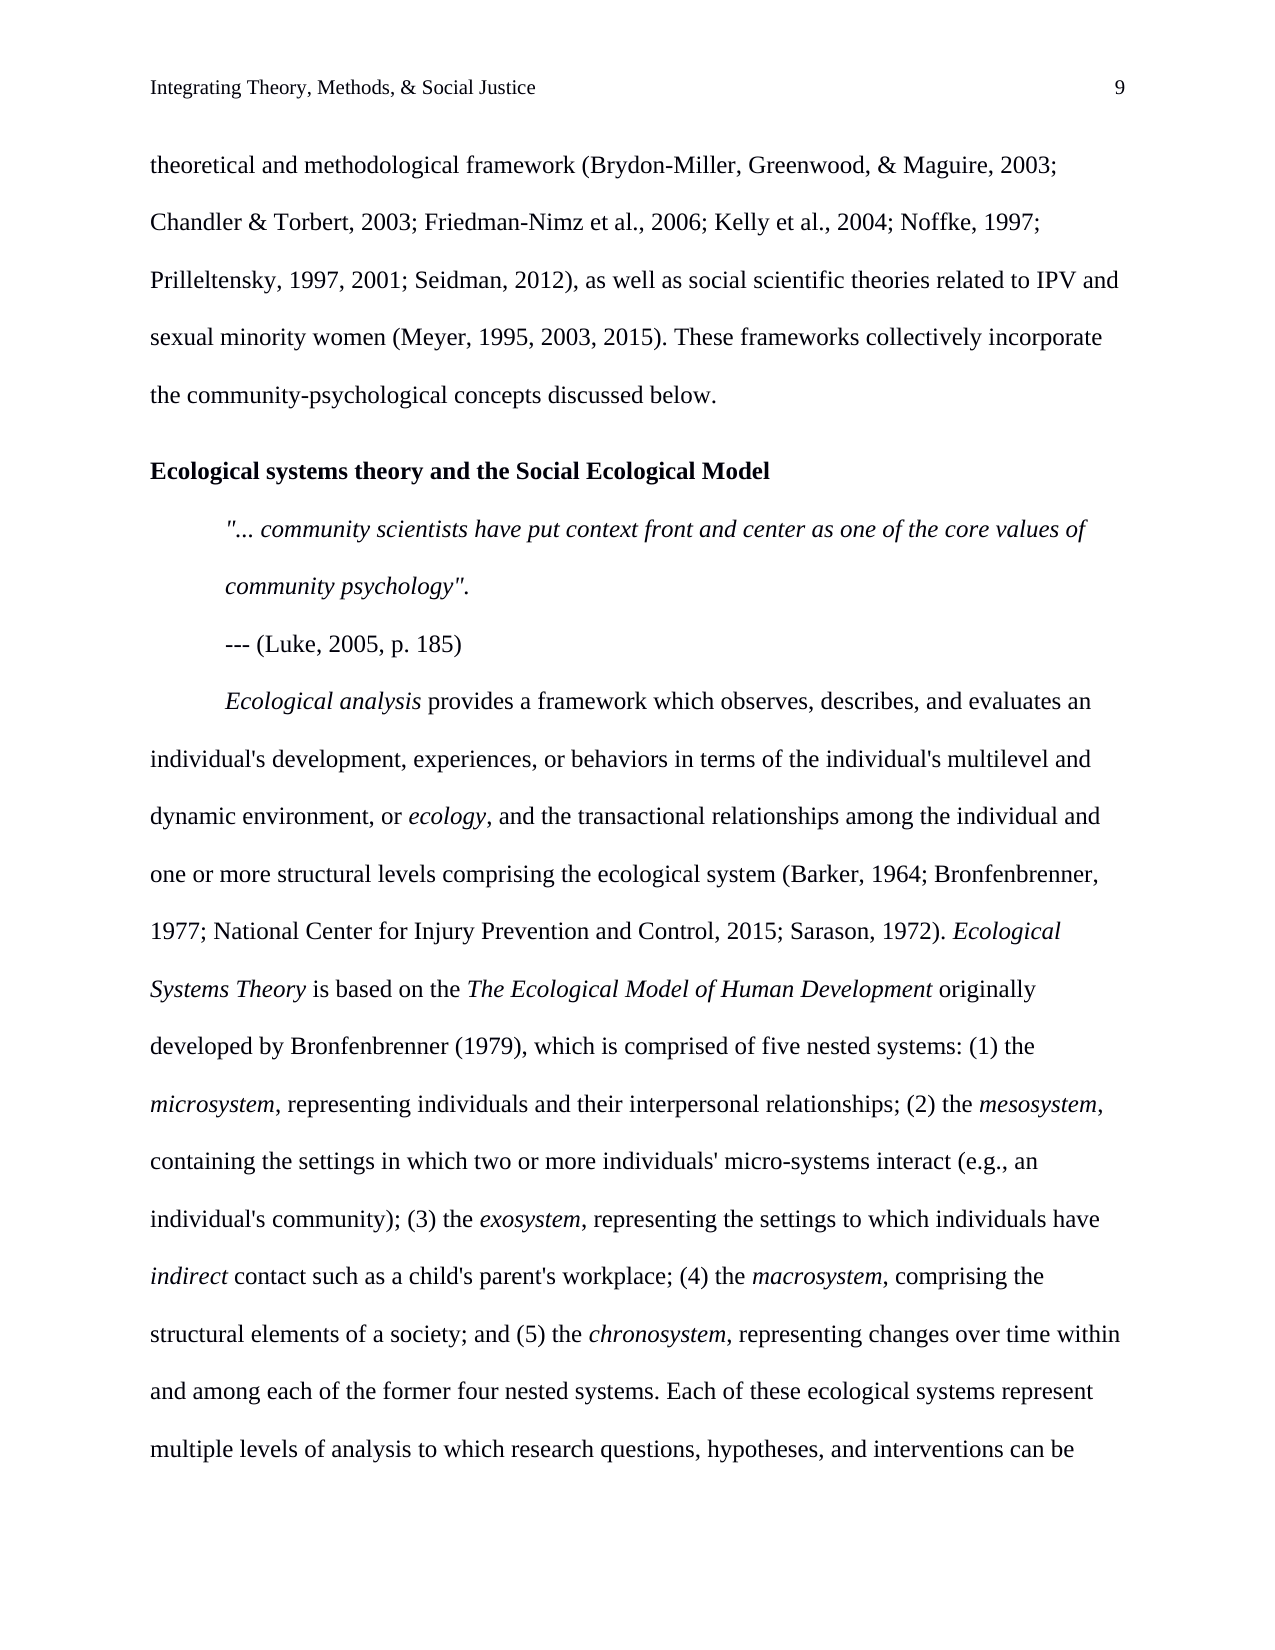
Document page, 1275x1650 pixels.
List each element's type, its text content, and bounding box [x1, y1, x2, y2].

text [150, 686, 1125, 1462]
text "... community scientists have put context front and center as one of the core values of community psychology". [225, 514, 1125, 600]
subtitle Ecological systems theory and the Social Ecological Model [150, 456, 1125, 485]
text --- (Luke, 2005, p. 185) [225, 629, 1125, 657]
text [150, 150, 1125, 409]
